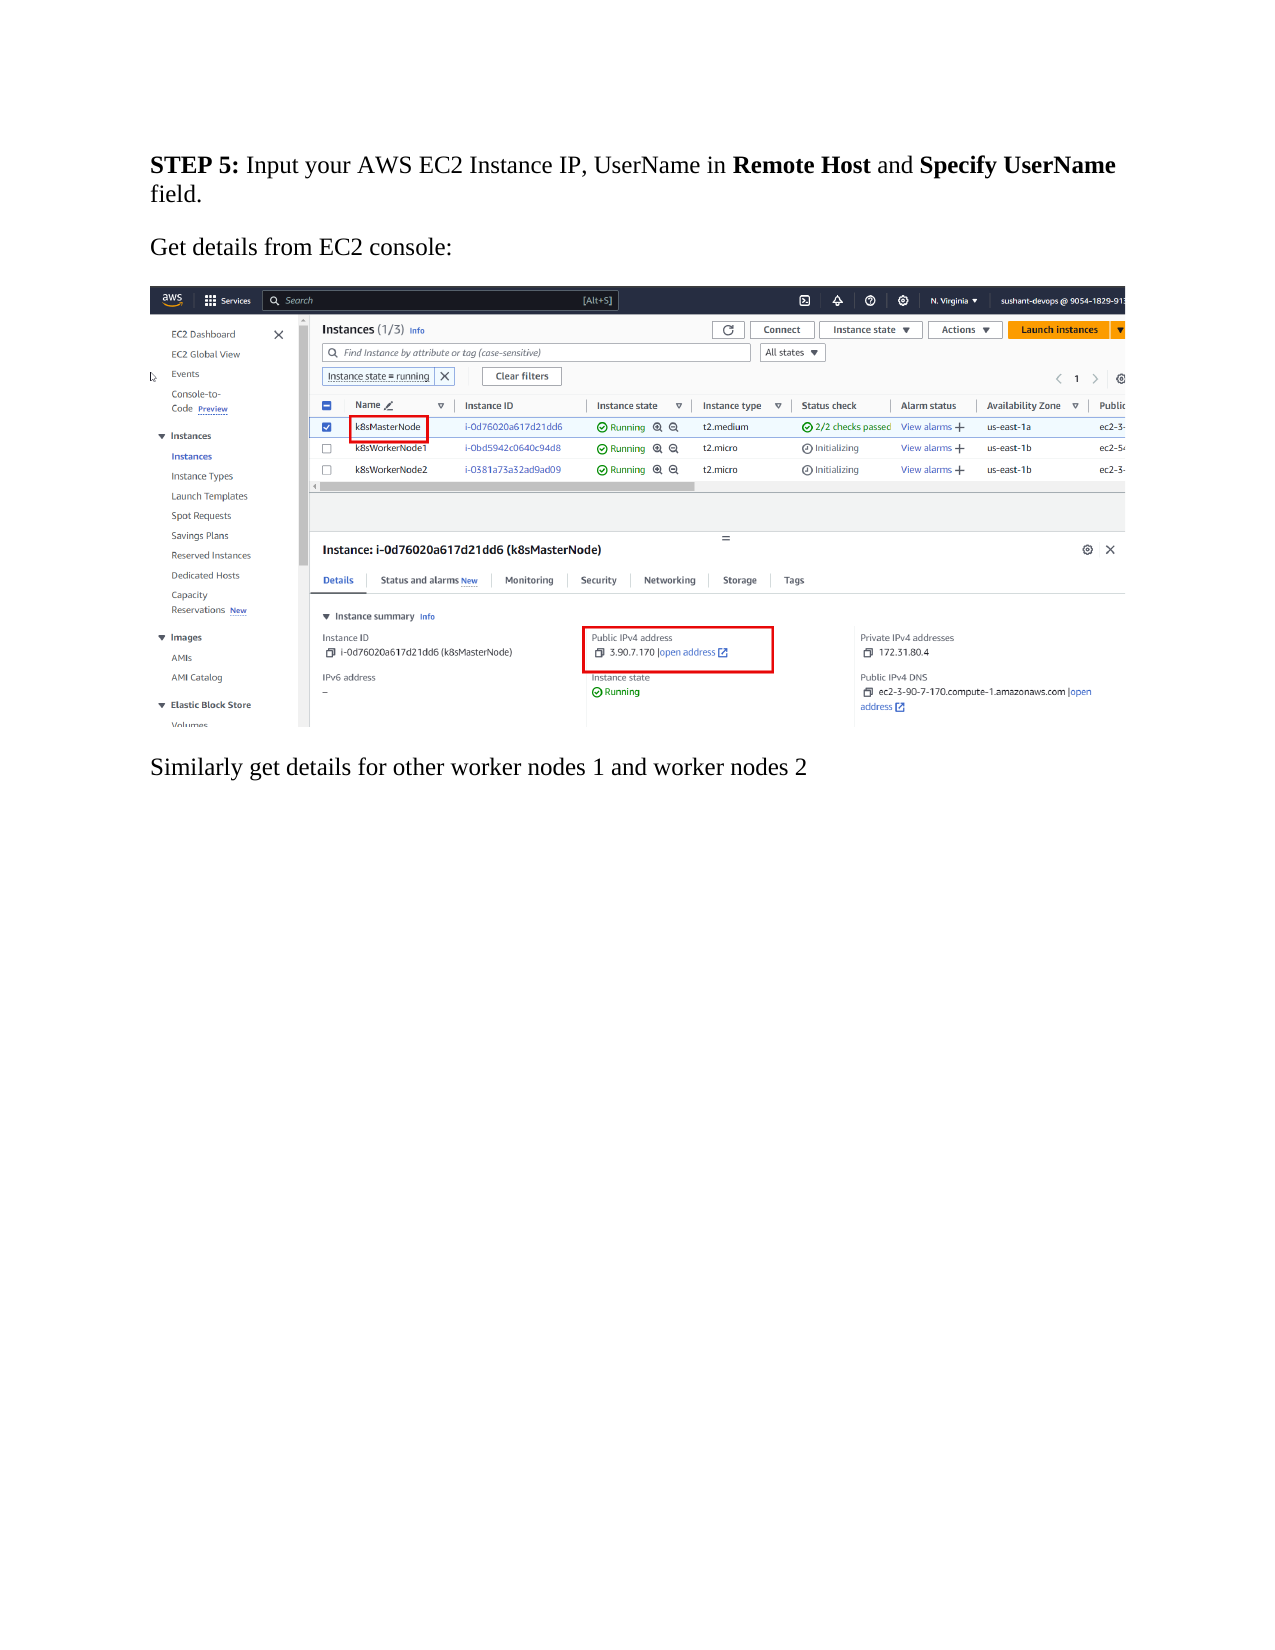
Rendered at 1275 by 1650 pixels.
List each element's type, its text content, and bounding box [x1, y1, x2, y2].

text Get details from EC2 console: [150, 232, 1125, 261]
text STEP 5: Input your AWS EC2 Instance IP, UserName in Remote Host and Specify UserName field. [150, 150, 1125, 207]
text Similarly get details for other worker nodes 1 and worker nodes 2 [150, 752, 1125, 781]
picture [150, 286, 1125, 727]
